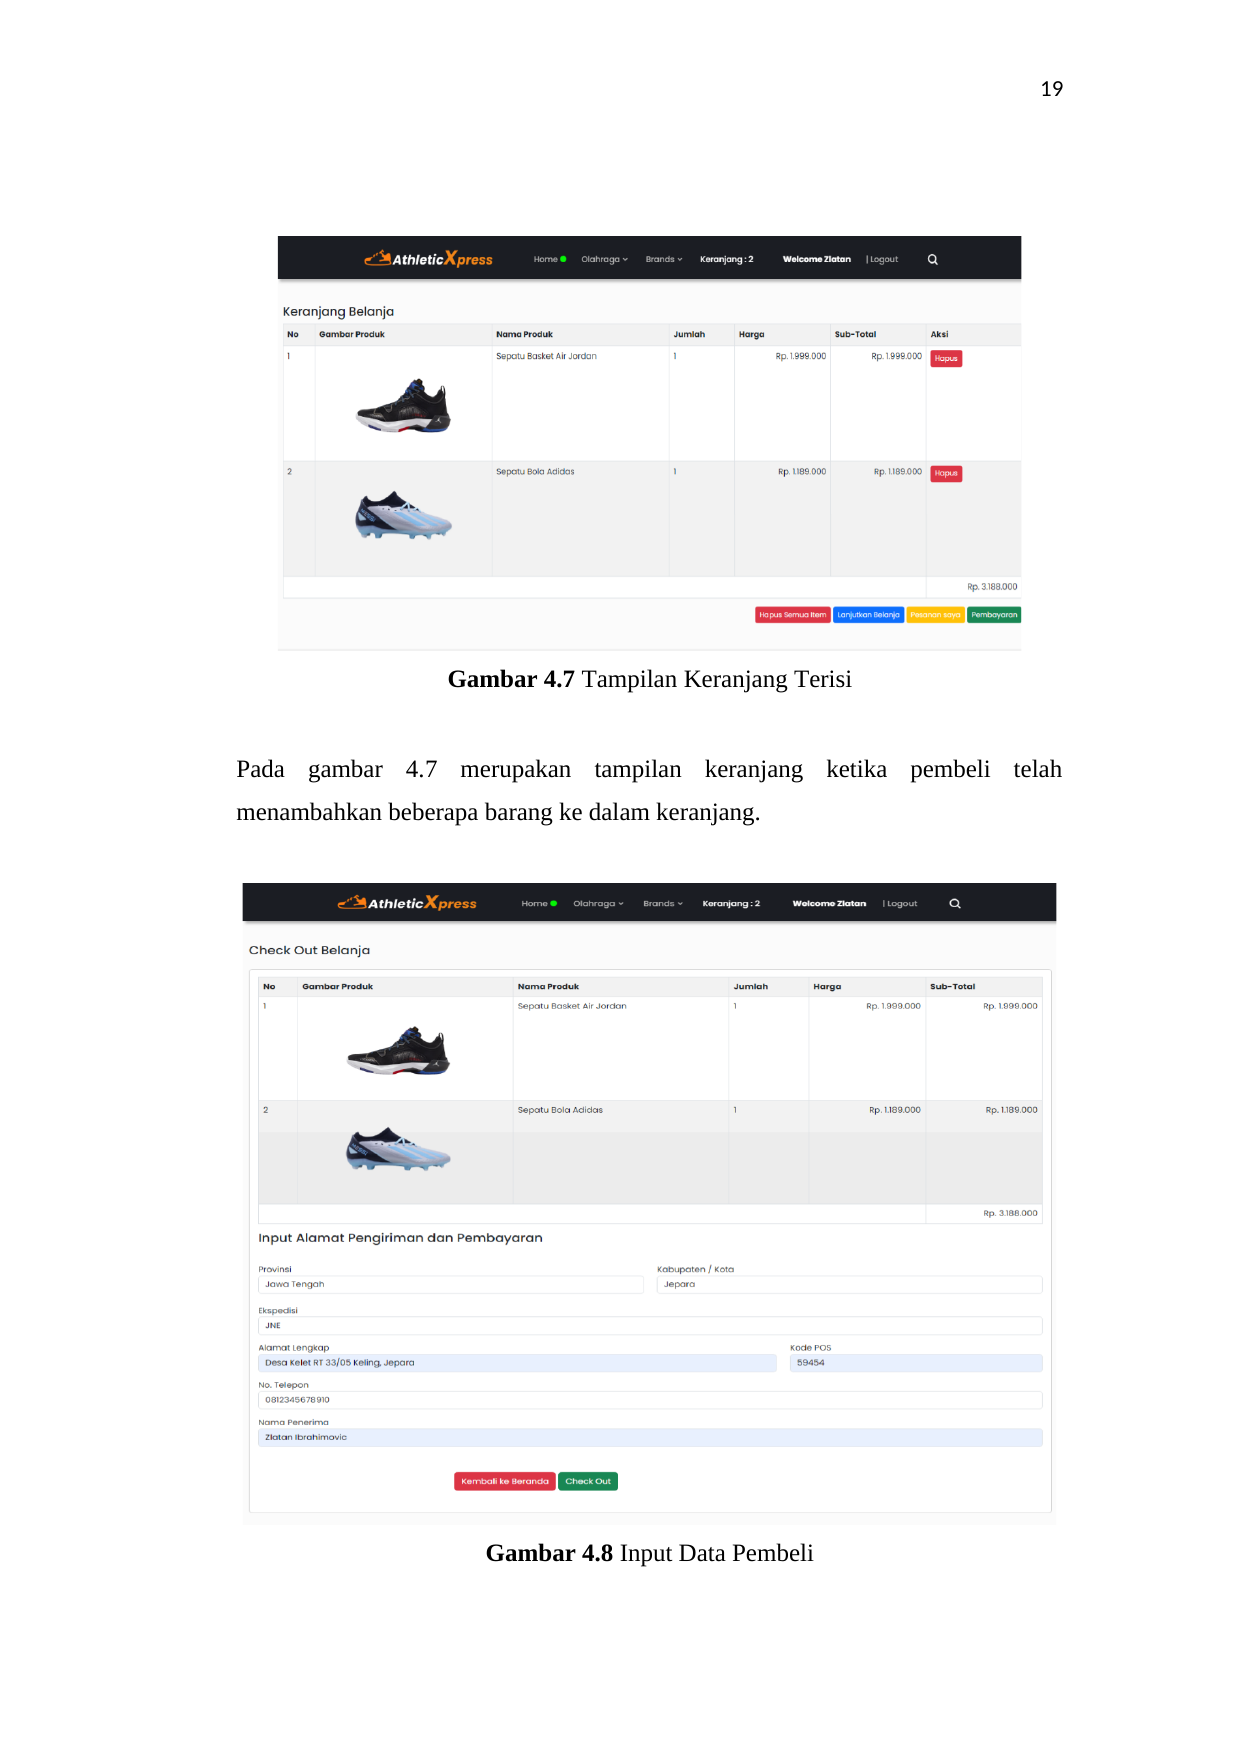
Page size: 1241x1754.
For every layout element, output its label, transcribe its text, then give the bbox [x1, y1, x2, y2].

text Gambar 4.8 Input Data Pembeli [236, 1538, 1063, 1567]
text Pada gambar 4.7 merupakan tampilan keranjang ketika pembeli telah menambahkan beberapa barang ke dalam keranjang. [236, 754, 1063, 826]
picture [242, 883, 1057, 1525]
picture [277, 236, 1022, 651]
text Gambar 4.7 Tampilan Keranjang Terisi [236, 664, 1063, 693]
